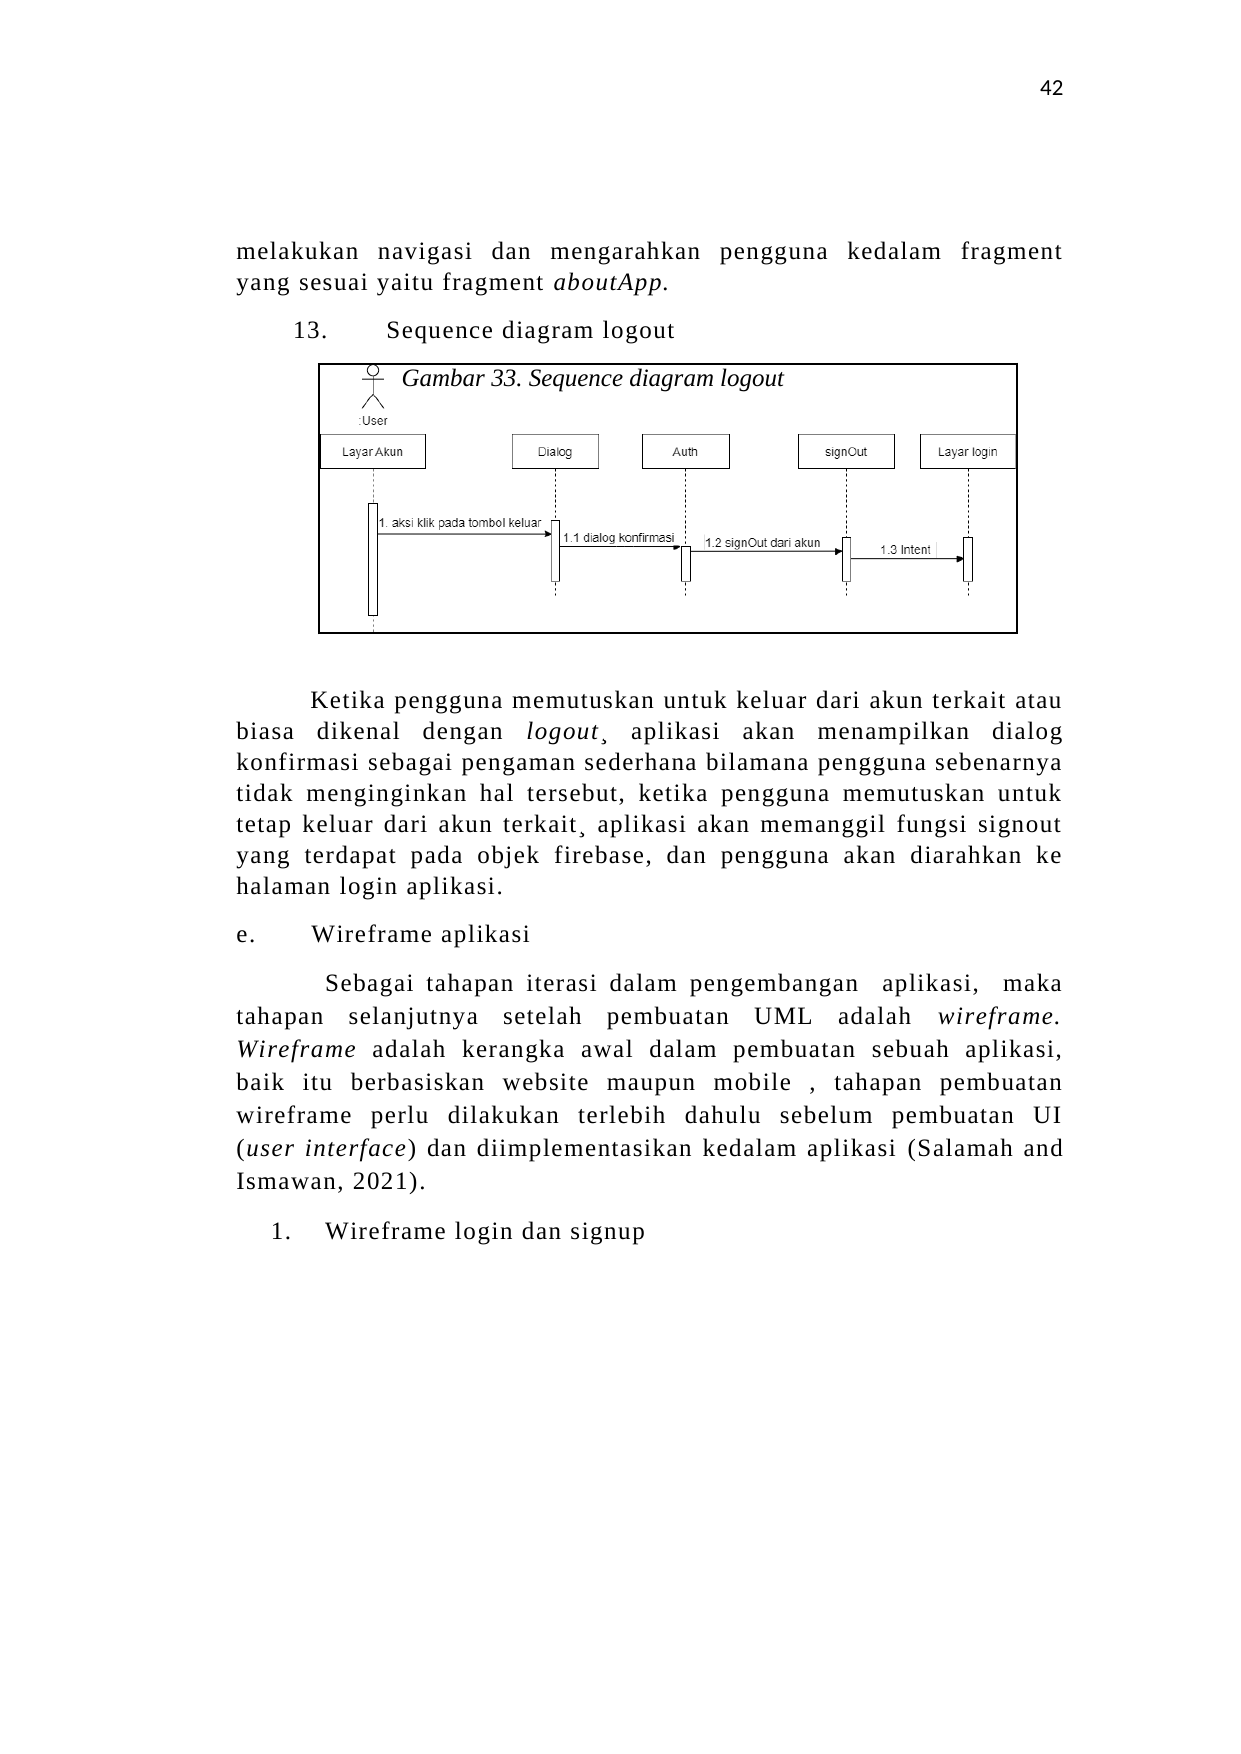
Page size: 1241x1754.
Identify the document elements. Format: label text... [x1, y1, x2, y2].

subtitle Sebagai tahapan iterasi dalam pengembangan aplikasi, maka tahapan selanjutnya setelah pembuatan UML adalah wireframe. Wireframe adalah kerangka awal dalam pembuatan sebuah aplikasi, baik itu berbasiskan website maupun mobile , tahapan pembuatan wireframe perlu dilakukan terlebih dahulu sebelum pembuatan UI (user interface) dan diimplementasikan kedalam aplikasi (Salamah and Ismawan, 2021). [236, 968, 1063, 1195]
subtitle Sequence diagram logout [281, 315, 1063, 344]
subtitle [236, 236, 1063, 296]
subtitle Ketika pengguna memutuskan untuk keluar dari akun terkait atau biasa dikenal dengan logout¸ aplikasi akan menampilkan dialog konfirmasi sebagai pengaman sederhana bilamana pengguna sebenarnya tidak menginginkan hal tersebut, ketika pengguna memutuskan untuk tetap keluar dari akun terkait¸ aplikasi akan memanggil fungsi signout yang terdapat pada objek firebase, dan pengguna akan diarahkan ke halaman login aplikasi. [236, 685, 1063, 900]
picture [320, 365, 1016, 632]
subtitle Wireframe login dan signup [281, 1216, 1063, 1245]
subtitle Wireframe aplikasi [236, 919, 1063, 947]
